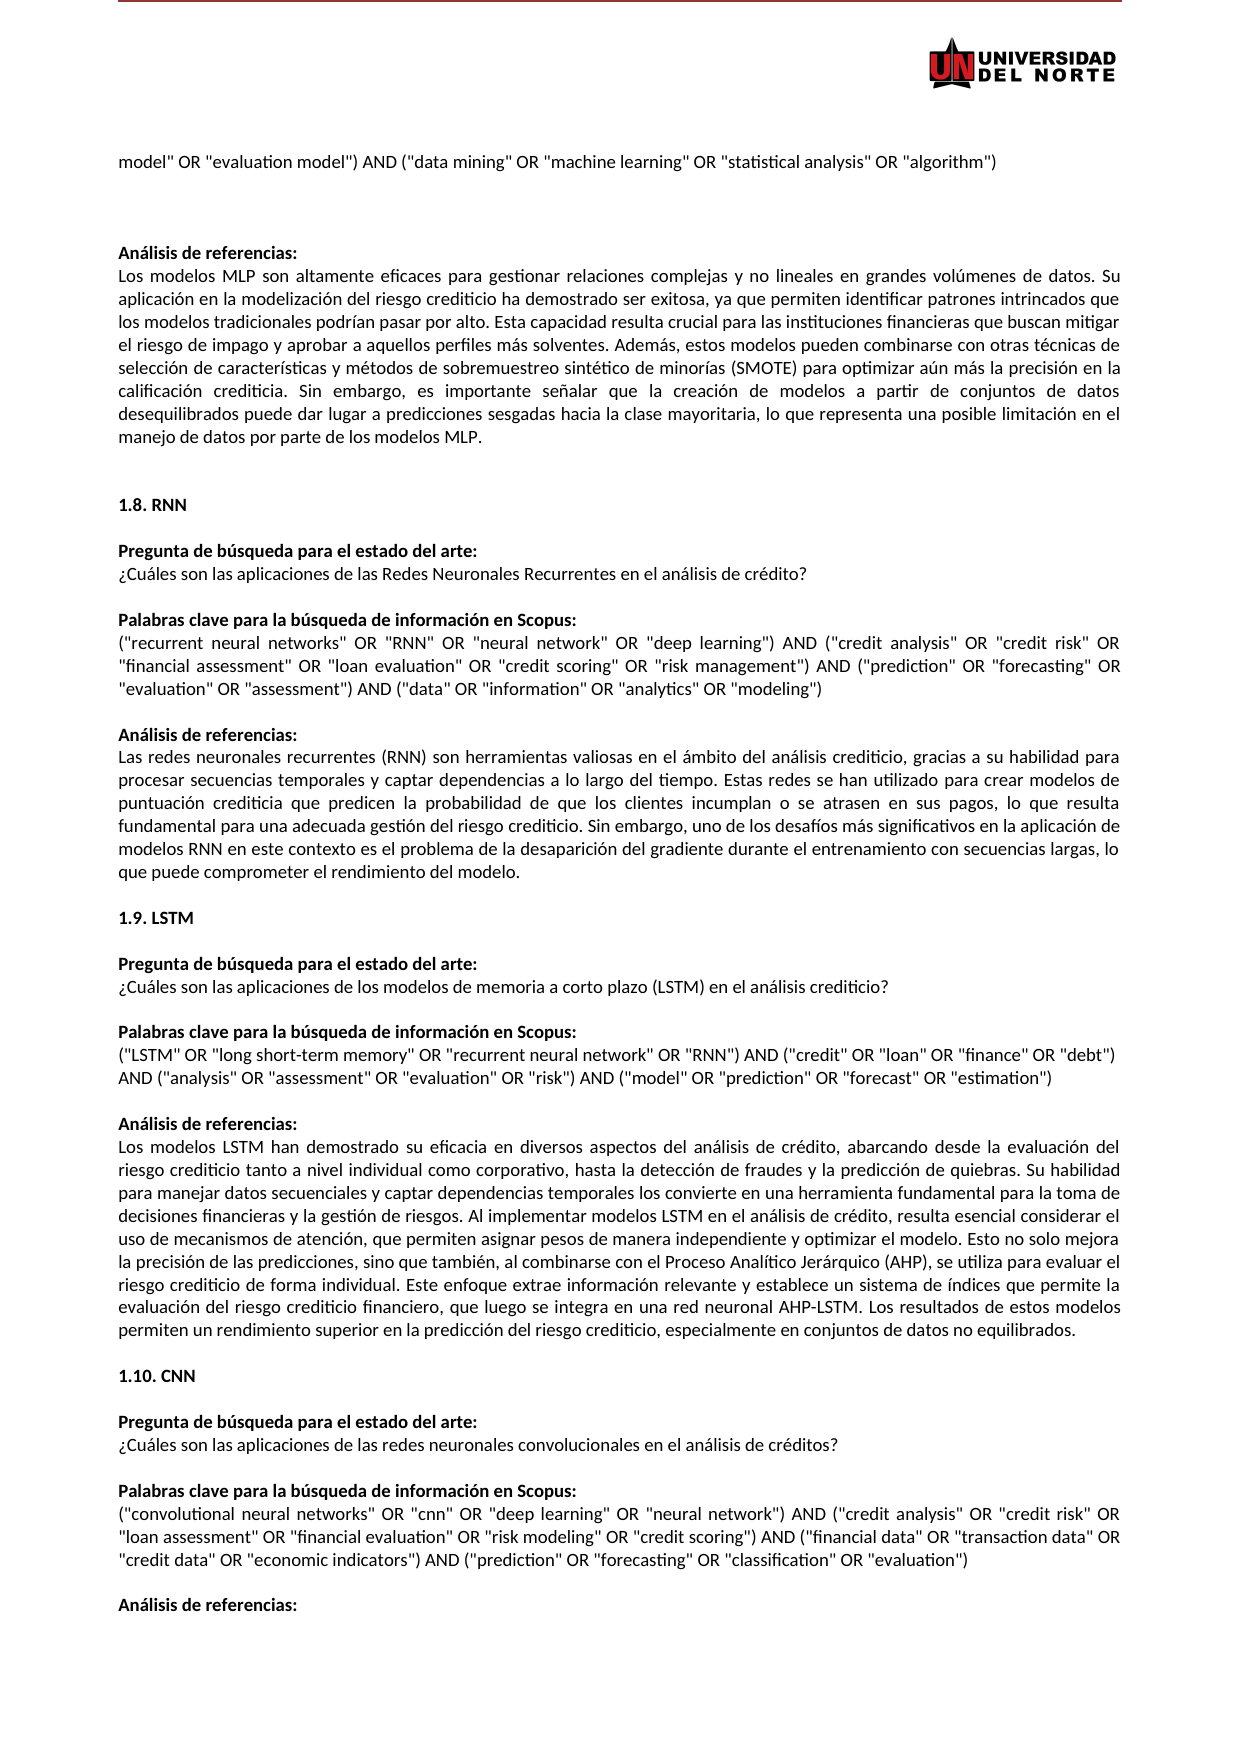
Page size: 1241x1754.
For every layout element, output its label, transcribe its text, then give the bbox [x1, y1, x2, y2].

text Palabras clave para la búsqueda de información en Scopus: [118, 1479, 1122, 1502]
text Palabras clave para la búsqueda de información en Scopus: [118, 1021, 1122, 1043]
text Las redes neuronales recurrentes (RNN) son herramientas valiosas en el ámbito del análisis crediticio, gracias a su habilidad para procesar secuencias temporales y captar dependencias a lo largo del tiempo. Estas redes se han utilizado para crear modelos de puntuación crediticia que predicen la probabilidad de que los clientes incumplan o se atrasen en sus pagos, lo que resulta fundamental para una adecuada gestión del riesgo crediticio. Sin embargo, uno de los desafíos más significativos en la aplicación de modelos RNN en este contexto es el problema de la desaparición del gradiente durante el entrenamiento con secuencias largas, lo que puede comprometer el rendimiento del modelo. [118, 746, 1122, 883]
text Pregunta de búsqueda para el estado del arte: [118, 1410, 1122, 1433]
text Palabras clave para la búsqueda de información en Scopus: [118, 608, 1122, 631]
subtitle CNN [0, 1364, 1122, 1387]
picture [922, 30, 1123, 96]
text ("recurrent neural networks" OR "RNN" OR "neural network" OR "deep learning") AND ("credit analysis" OR "credit risk" OR "financial assessment" OR "loan evaluation" OR "credit scoring" OR "risk management") AND ("prediction" OR "forecasting" OR "evaluation" OR "assessment") AND ("data" OR "information" OR "analytics" OR "modeling") [118, 631, 1122, 700]
text ("LSTM" OR "long short-term memory" OR "recurrent neural network" OR "RNN") AND ("credit" OR "loan" OR "finance" OR "debt") AND ("analysis" OR "assessment" OR "evaluation" OR "risk") AND ("model" OR "prediction" OR "forecast" OR "estimation") [118, 1043, 1122, 1089]
text Pregunta de búsqueda para el estado del arte: [118, 539, 1122, 562]
subtitle RNN [0, 493, 1122, 516]
text Los modelos LSTM han demostrado su eficacia en diversos aspectos del análisis de crédito, abarcando desde la evaluación del riesgo crediticio tanto a nivel individual como corporativo, hasta la detección de fraudes y la predicción de quiebras. Su habilidad para manejar datos secuenciales y captar dependencias temporales los convierte en una herramienta fundamental para la toma de decisiones financieras y la gestión de riesgos. Al implementar modelos LSTM en el análisis de crédito, resulta esencial considerar el uso de mecanismos de atención, que permiten asignar pesos de manera independiente y optimizar el modelo. Esto no solo mejora la precisión de las predicciones, sino que también, al combinarse con el Proceso Analítico Jerárquico (AHP), se utiliza para evaluar el riesgo crediticio de forma individual. Este enfoque extrae información relevante y establece un sistema de índices que permite la evaluación del riesgo crediticio financiero, que luego se integra en una red neuronal AHP-LSTM. Los resultados de estos modelos permiten un rendimiento superior en la predicción del riesgo crediticio, especialmente en conjuntos de datos no equilibrados. [118, 1135, 1122, 1341]
text Análisis de referencias: [118, 241, 1122, 264]
text Análisis de referencias: [118, 1593, 1122, 1616]
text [118, 150, 1122, 173]
text Análisis de referencias: [118, 1112, 1122, 1135]
text ¿Cuáles son las aplicaciones de las redes neuronales convolucionales en el análisis de créditos? [118, 1433, 1122, 1456]
text Los modelos MLP son altamente eficaces para gestionar relaciones complejas y no lineales en grandes volúmenes de datos. Su aplicación en la modelización del riesgo crediticio ha demostrado ser exitosa, ya que permiten identificar patrones intrincados que los modelos tradicionales podrían pasar por alto. Esta capacidad resulta crucial para las instituciones financieras que buscan mitigar el riesgo de impago y aprobar a aquellos perfiles más solventes. Además, estos modelos pueden combinarse con otras técnicas de selección de características y métodos de sobremuestreo sintético de minorías (SMOTE) para optimizar aún más la precisión en la calificación crediticia. Sin embargo, es importante señalar que la creación de modelos a partir de conjuntos de datos desequilibrados puede dar lugar a predicciones sesgadas hacia la clase mayoritaria, lo que representa una posible limitación en el manejo de datos por parte de los modelos MLP. [118, 264, 1122, 448]
subtitle LSTM [0, 906, 1122, 929]
text ¿Cuáles son las aplicaciones de las Redes Neuronales Recurrentes en el análisis de crédito? [118, 562, 1122, 585]
text ¿Cuáles son las aplicaciones de los modelos de memoria a corto plazo (LSTM) en el análisis crediticio? [118, 975, 1122, 998]
text Pregunta de búsqueda para el estado del arte: [118, 952, 1122, 975]
text Análisis de referencias: [118, 723, 1122, 746]
text ("convolutional neural networks" OR "cnn" OR "deep learning" OR "neural network") AND ("credit analysis" OR "credit risk" OR "loan assessment" OR "financial evaluation" OR "risk modeling" OR "credit scoring") AND ("financial data" OR "transaction data" OR "credit data" OR "economic indicators") AND ("prediction" OR "forecasting" OR "classification" OR "evaluation") [118, 1502, 1122, 1571]
